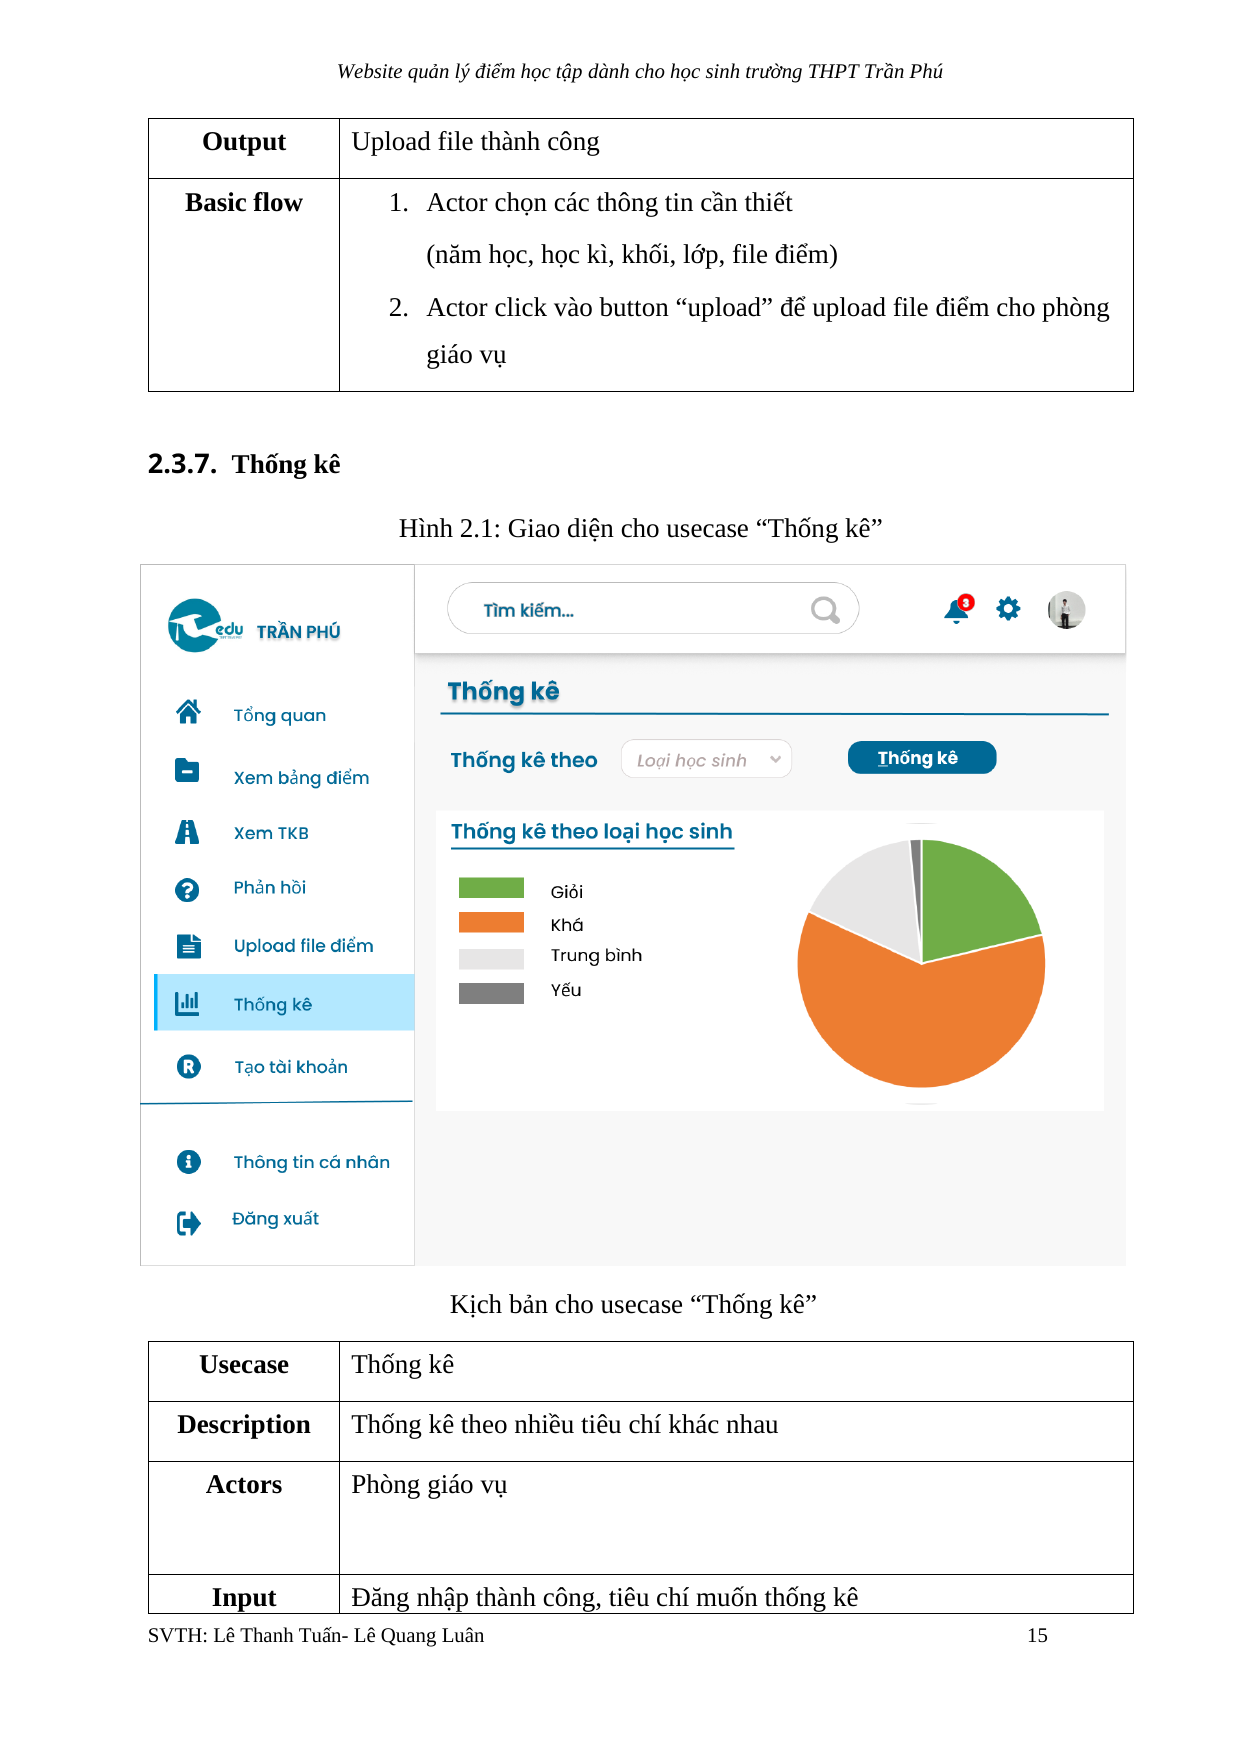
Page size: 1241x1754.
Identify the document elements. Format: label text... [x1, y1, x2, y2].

subtitle Thống kê [148, 444, 1134, 481]
table_header Thống kê [340, 1342, 1133, 1401]
list Kịch bản cho usecase “Thống kê” [133, 1288, 1134, 1319]
table_cell Upload file thành công [340, 119, 1133, 178]
table_cell Actors [149, 1462, 339, 1574]
table_cell Basic flow [149, 179, 339, 391]
table_cell Output [149, 119, 339, 178]
table_header Usecase [149, 1342, 339, 1401]
table_cell Actor chọn các thông tin cần thiết (năm học, học kì, khối, lớp, file điểm) Actor click vào button “upload” để upload file điểm cho phòng giáo vụ [340, 179, 1133, 391]
table_cell Description [149, 1402, 339, 1461]
table_cell Input [149, 1575, 339, 1613]
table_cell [340, 1575, 1133, 1613]
picture [140, 564, 1127, 1266]
subtitle Giao diện cho usecase “Thống kê” [148, 512, 1134, 543]
table_cell Phòng giáo vụ [340, 1462, 1133, 1574]
table_cell Thống kê theo nhiều tiêu chí khác nhau [340, 1402, 1133, 1461]
